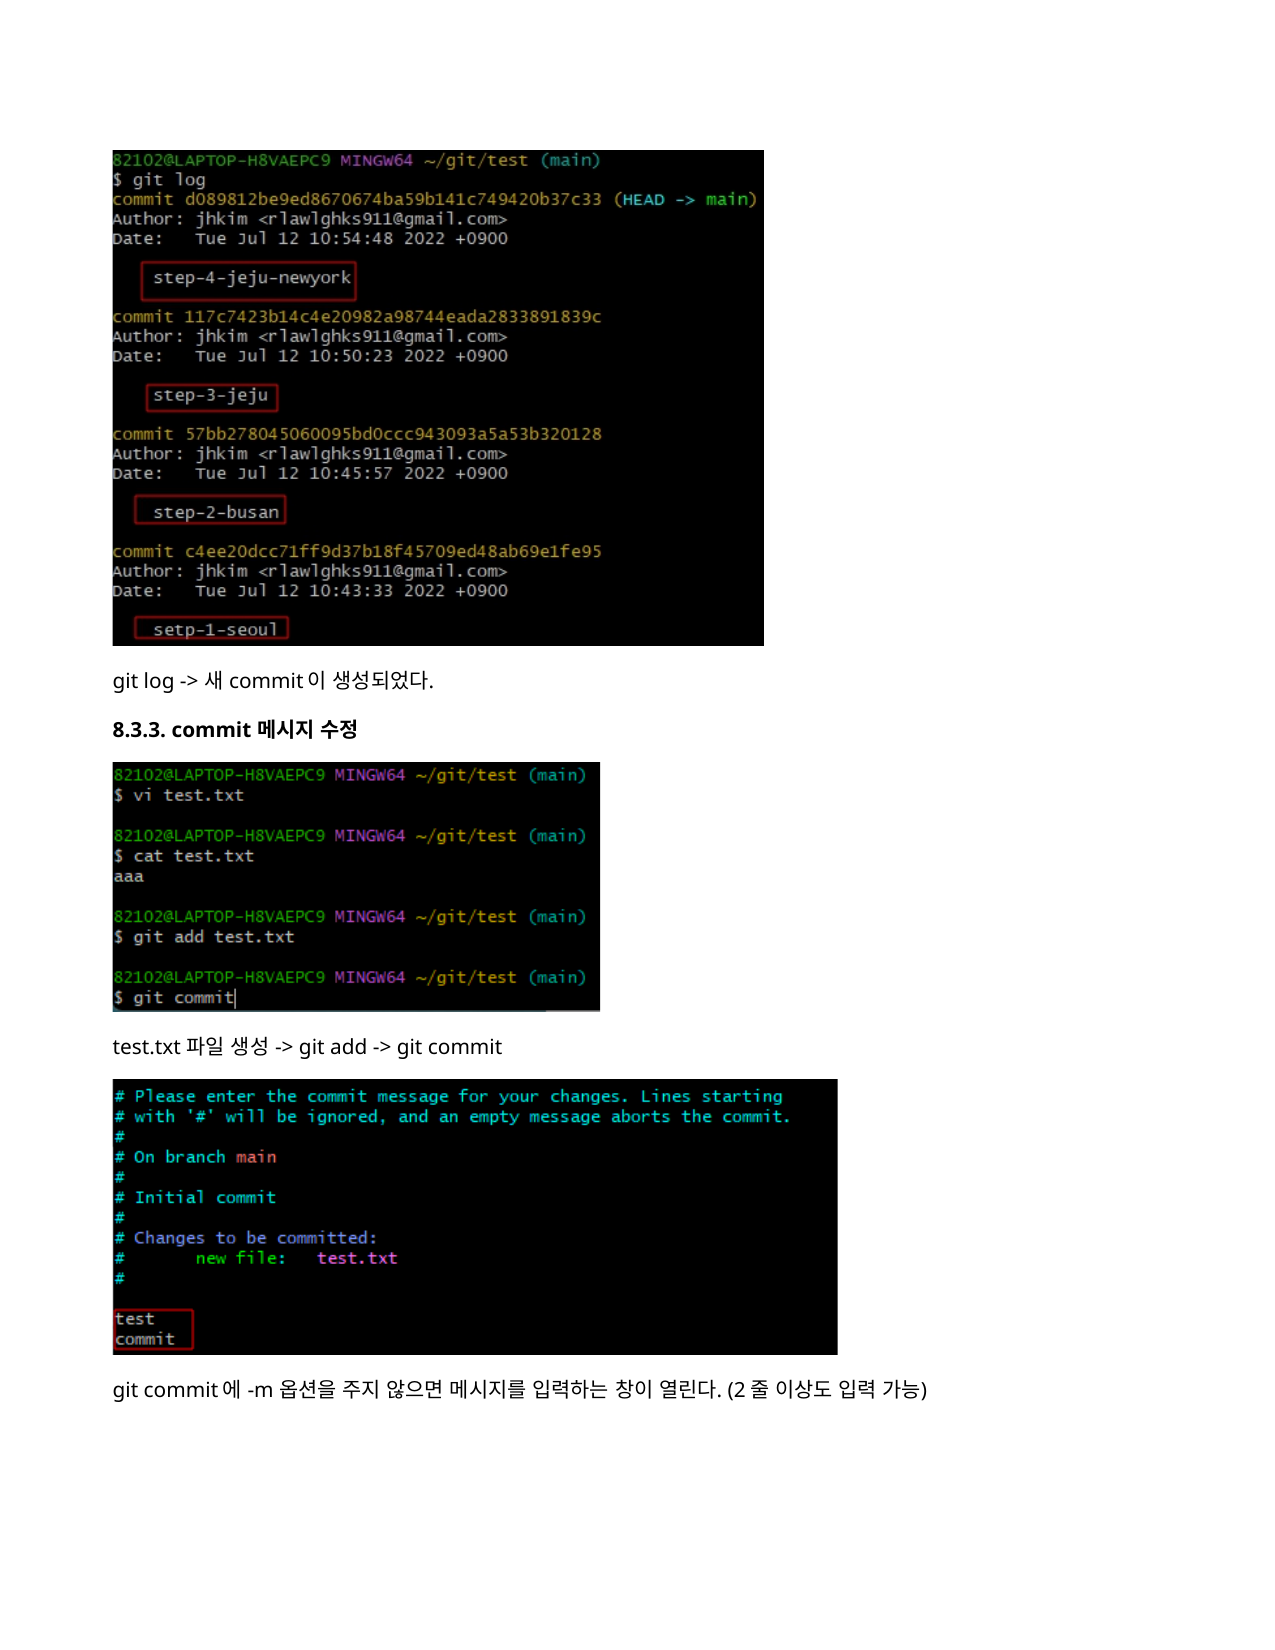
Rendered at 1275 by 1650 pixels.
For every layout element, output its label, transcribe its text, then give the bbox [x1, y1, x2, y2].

picture [112, 150, 764, 646]
text git log -> 새 commit이 생성되었다. [112, 664, 1162, 694]
picture [112, 1079, 838, 1355]
picture [112, 762, 600, 1012]
text 8.3.3. commit 메시지 수정 [112, 713, 1162, 744]
text git commit에 -m 옵션을 주지 않으면 메시지를 입력하는 창이 열린다. (2줄 이상도 입력 가능) [112, 1373, 1162, 1404]
text test.txt 파일 생성 -> git add -> git commit [112, 1030, 1162, 1061]
